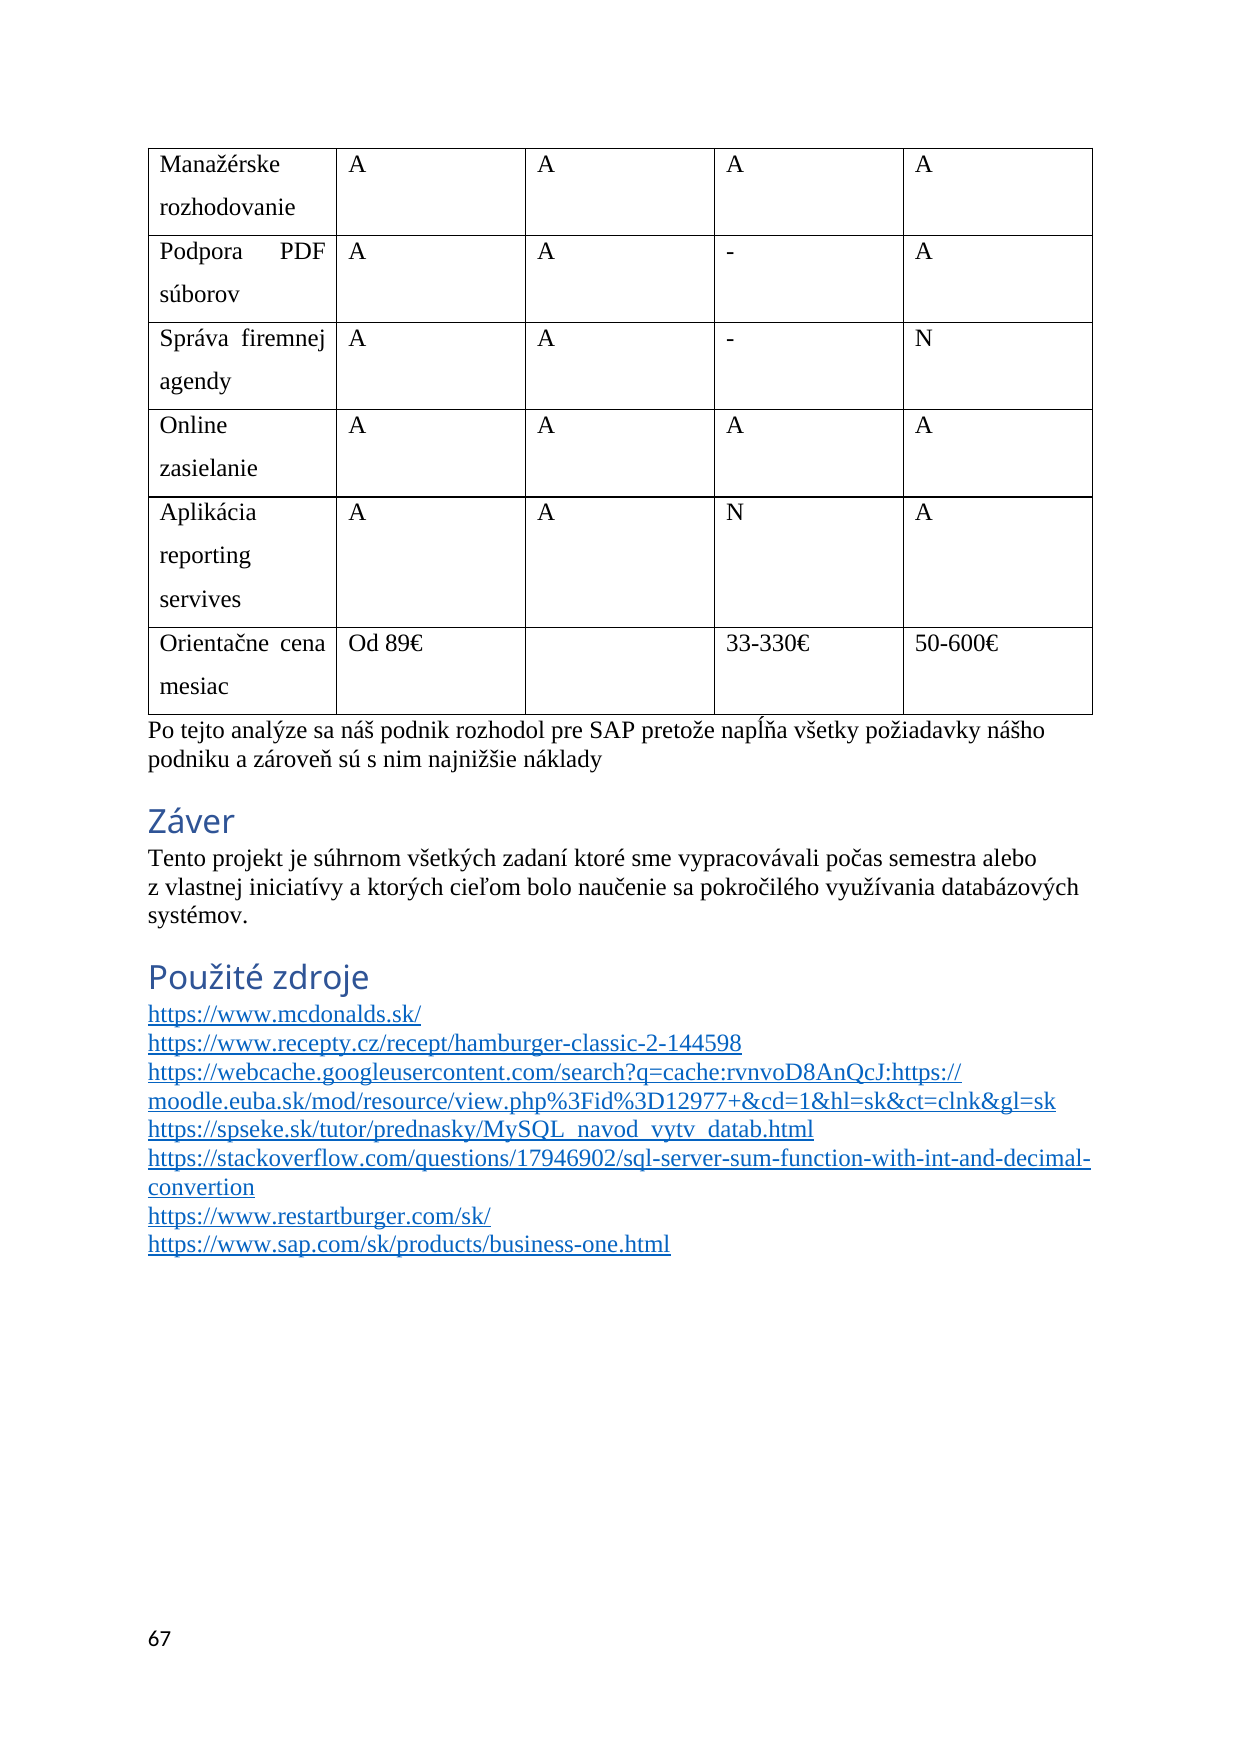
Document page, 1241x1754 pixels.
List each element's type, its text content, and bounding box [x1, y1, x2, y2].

table_cell N [904, 323, 1092, 409]
subtitle Záver [148, 797, 1093, 843]
text https://www.mcdonalds.sk/ [148, 999, 1093, 1028]
table_cell A [337, 410, 525, 496]
table_cell Orientačne cena mesiac [149, 628, 336, 714]
table_cell A [904, 498, 1092, 627]
text https://webcache.googleusercontent.com/search?q=cache:rvnvoD8AnQcJ:https://moodle.euba.sk/mod/resource/view.php%3Fid%3D12977+&cd=1&hl=sk&ct=clnk&gl=sk [148, 1057, 1093, 1114]
table_cell A [526, 149, 714, 235]
text https://www.restartburger.com/sk/ [148, 1201, 1093, 1229]
table_cell A [715, 149, 903, 235]
text https://stackoverflow.com/questions/17946902/sql-server-sum-function-with-int-and-decimal-convertion [148, 1143, 1093, 1201]
table_cell A [526, 410, 714, 496]
table_cell Podpora PDF súborov [149, 236, 336, 322]
table_cell A [715, 410, 903, 496]
table_cell A [904, 410, 1092, 496]
text Tento projekt je súhrnom všetkých zadaní ktoré sme vypracovávali počas semestra alebo z vlastnej iniciatívy a ktorých cieľom bolo naučenie sa pokročilého využívania databázových systémov. [148, 843, 1093, 929]
table_cell Online zasielanie [149, 410, 336, 496]
text Po tejto analýze sa náš podnik rozhodol pre SAP pretože napĺňa všetky požiadavky nášho podniku a zároveň sú s nim najnižšie náklady [148, 715, 1093, 772]
table_cell A [337, 323, 525, 409]
table_cell A [526, 498, 714, 627]
table_cell Aplikácia reporting servives [149, 498, 336, 627]
table_cell Správa firemnej agendy [149, 323, 336, 409]
text https://www.sap.com/sk/products/business-one.html [148, 1229, 1093, 1258]
table_cell A [337, 498, 525, 627]
table_cell 50-600€ [904, 628, 1092, 714]
table_cell - [715, 323, 903, 409]
table_cell A [337, 149, 525, 235]
table_cell A [904, 236, 1092, 322]
table_cell A [337, 236, 525, 322]
table_cell [526, 628, 714, 714]
table_cell A [526, 236, 714, 322]
subtitle Použité zdroje [148, 954, 1093, 999]
table_cell A [526, 323, 714, 409]
text https://spseke.sk/tutor/prednasky/MySQL_navod_vytv_datab.html [148, 1114, 1093, 1143]
table_cell 33-330€ [715, 628, 903, 714]
text https://www.recepty.cz/recept/hamburger-classic-2-144598 [148, 1028, 1093, 1057]
table_cell Od 89€ [337, 628, 525, 714]
table_cell A [904, 149, 1092, 235]
table_cell N [715, 498, 903, 627]
table_cell - [715, 236, 903, 322]
table_cell Manažérske rozhodovanie [149, 149, 336, 235]
